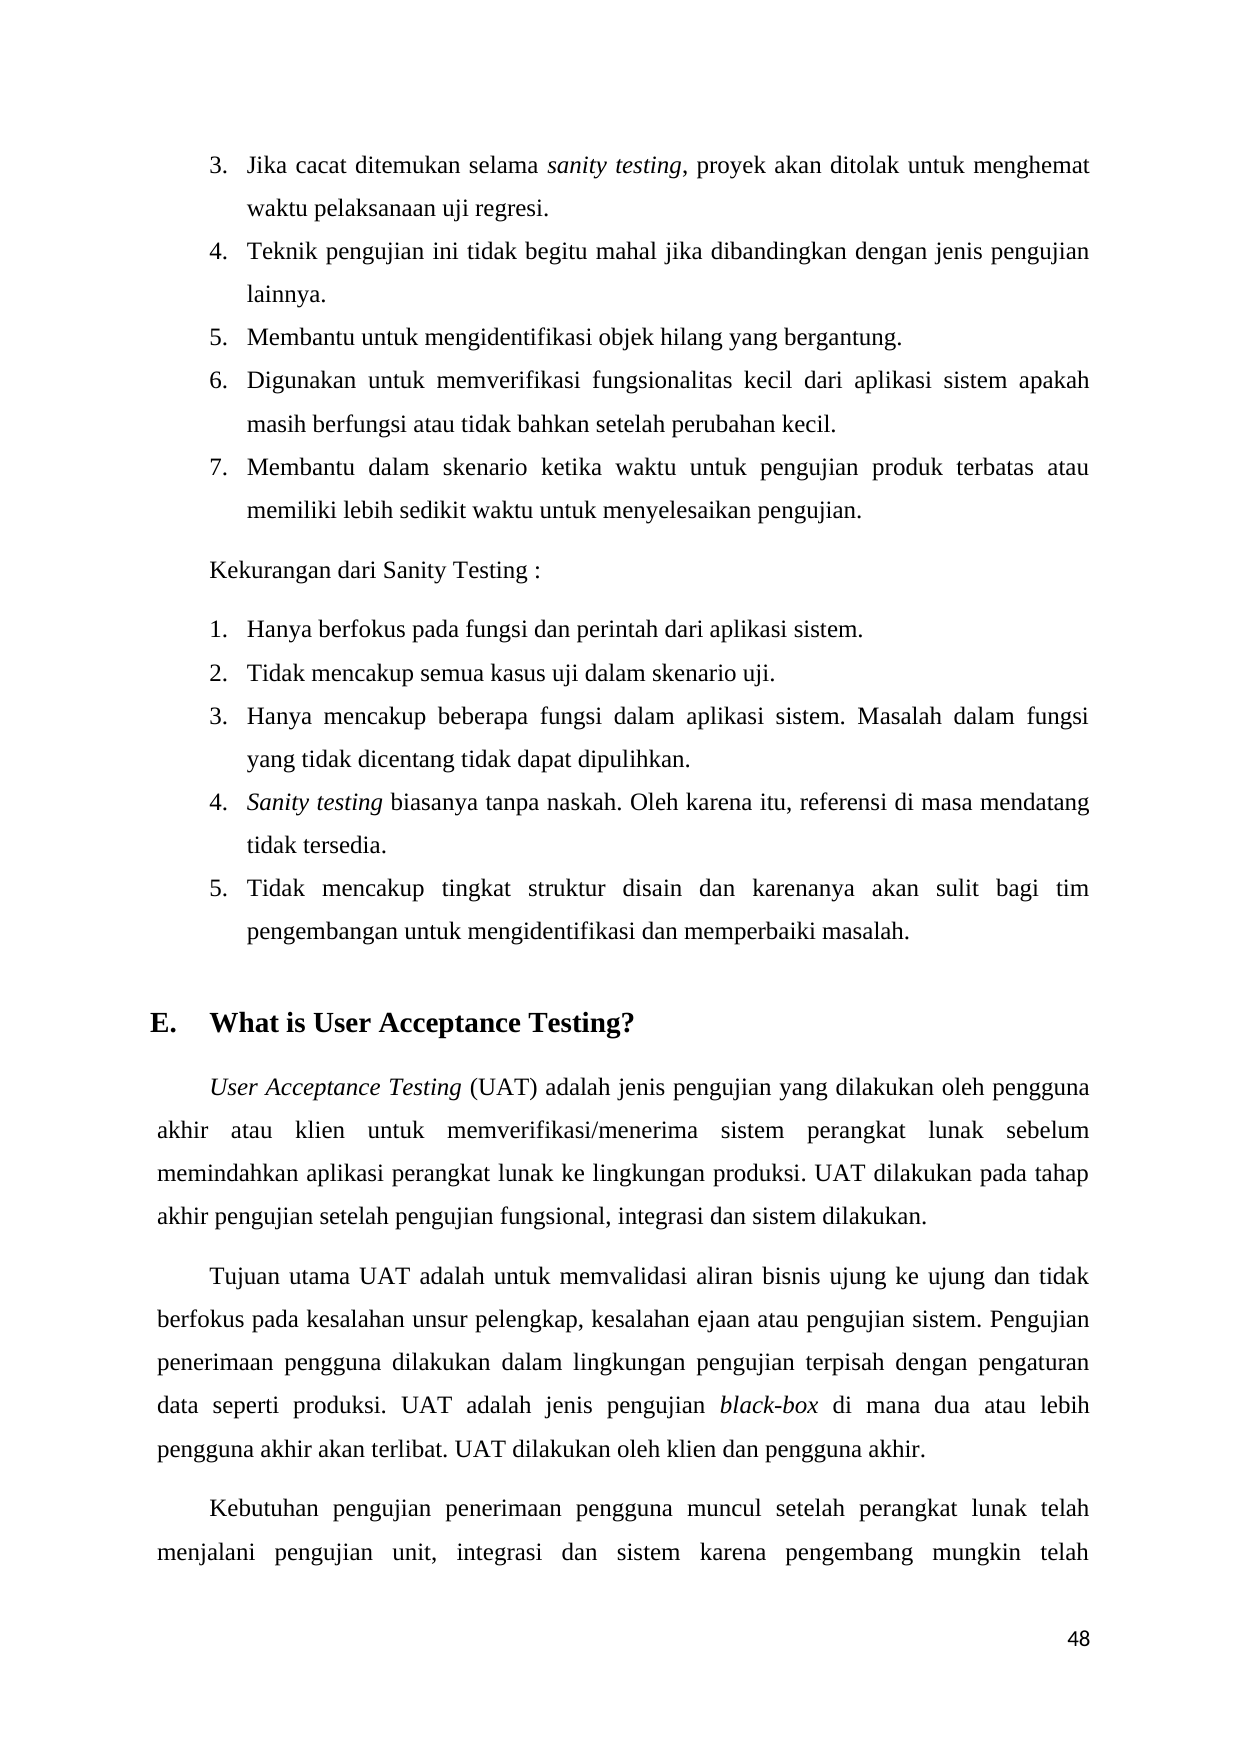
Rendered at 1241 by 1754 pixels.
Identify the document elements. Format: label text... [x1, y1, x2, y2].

list Membantu dalam skenario ketika waktu untuk pengujian produk terbatas atau memiliki lebih sedikit waktu untuk menyelesaikan pengujian. [209, 452, 1090, 524]
list Tidak mencakup semua kasus uji dalam skenario uji. [209, 658, 1090, 686]
text Kekurangan dari Sanity Testing : [157, 555, 1090, 583]
list Tidak mencakup tingkat struktur disain dan karenanya akan sulit bagi tim pengembangan untuk mengidentifikasi dan memperbaiki masalah. [209, 873, 1090, 945]
text Tujuan utama UAT adalah untuk memvalidasi aliran bisnis ujung ke ujung dan tidak berfokus pada kesalahan unsur pelengkap, kesalahan ejaan atau pengujian sistem. Pengujian penerimaan pengguna dilakukan dalam lingkungan pengujian terpisah dengan pengaturan data seperti produksi. UAT adalah jenis pengujian black-box di mana dua atau lebih pengguna akhir akan terlibat. UAT dilakukan oleh klien dan pengguna akhir. [157, 1261, 1090, 1462]
list Digunakan untuk memverifikasi fungsionalitas kecil dari aplikasi sistem apakah masih berfungsi atau tidak bahkan setelah perubahan kecil. [209, 366, 1090, 437]
list Hanya mencakup beberapa fungsi dalam aplikasi sistem. Masalah dalam fungsi yang tidak dicentang tidak dapat dipulihkan. [209, 701, 1090, 773]
list Sanity testing biasanya tanpa naskah. Oleh karena itu, referensi di masa mendatang tidak tersedia. [209, 787, 1090, 859]
list Teknik pengujian ini tidak begitu mahal jika dibandingkan dengan jenis pengujian lainnya. [209, 236, 1090, 308]
text User Acceptance Testing (UAT) adalah jenis pengujian yang dilakukan oleh pengguna akhir atau klien untuk memverifikasi/menerima sistem perangkat lunak sebelum memindahkan aplikasi perangkat lunak ke lingkungan produksi. UAT dilakukan pada tahap akhir pengujian setelah pengujian fungsional, integrasi dan sistem dilakukan. [157, 1072, 1090, 1230]
list Hanya berfokus pada fungsi dan perintah dari aplikasi sistem. [209, 614, 1090, 643]
list What is User Acceptance Testing? [150, 1005, 1090, 1038]
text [157, 1493, 1090, 1565]
list Jika cacat ditemukan selama sanity testing, proyek akan ditolak untuk menghemat waktu pelaksanaan uji regresi. [209, 150, 1090, 222]
list Membantu untuk mengidentifikasi objek hilang yang bergantung. [209, 322, 1090, 351]
